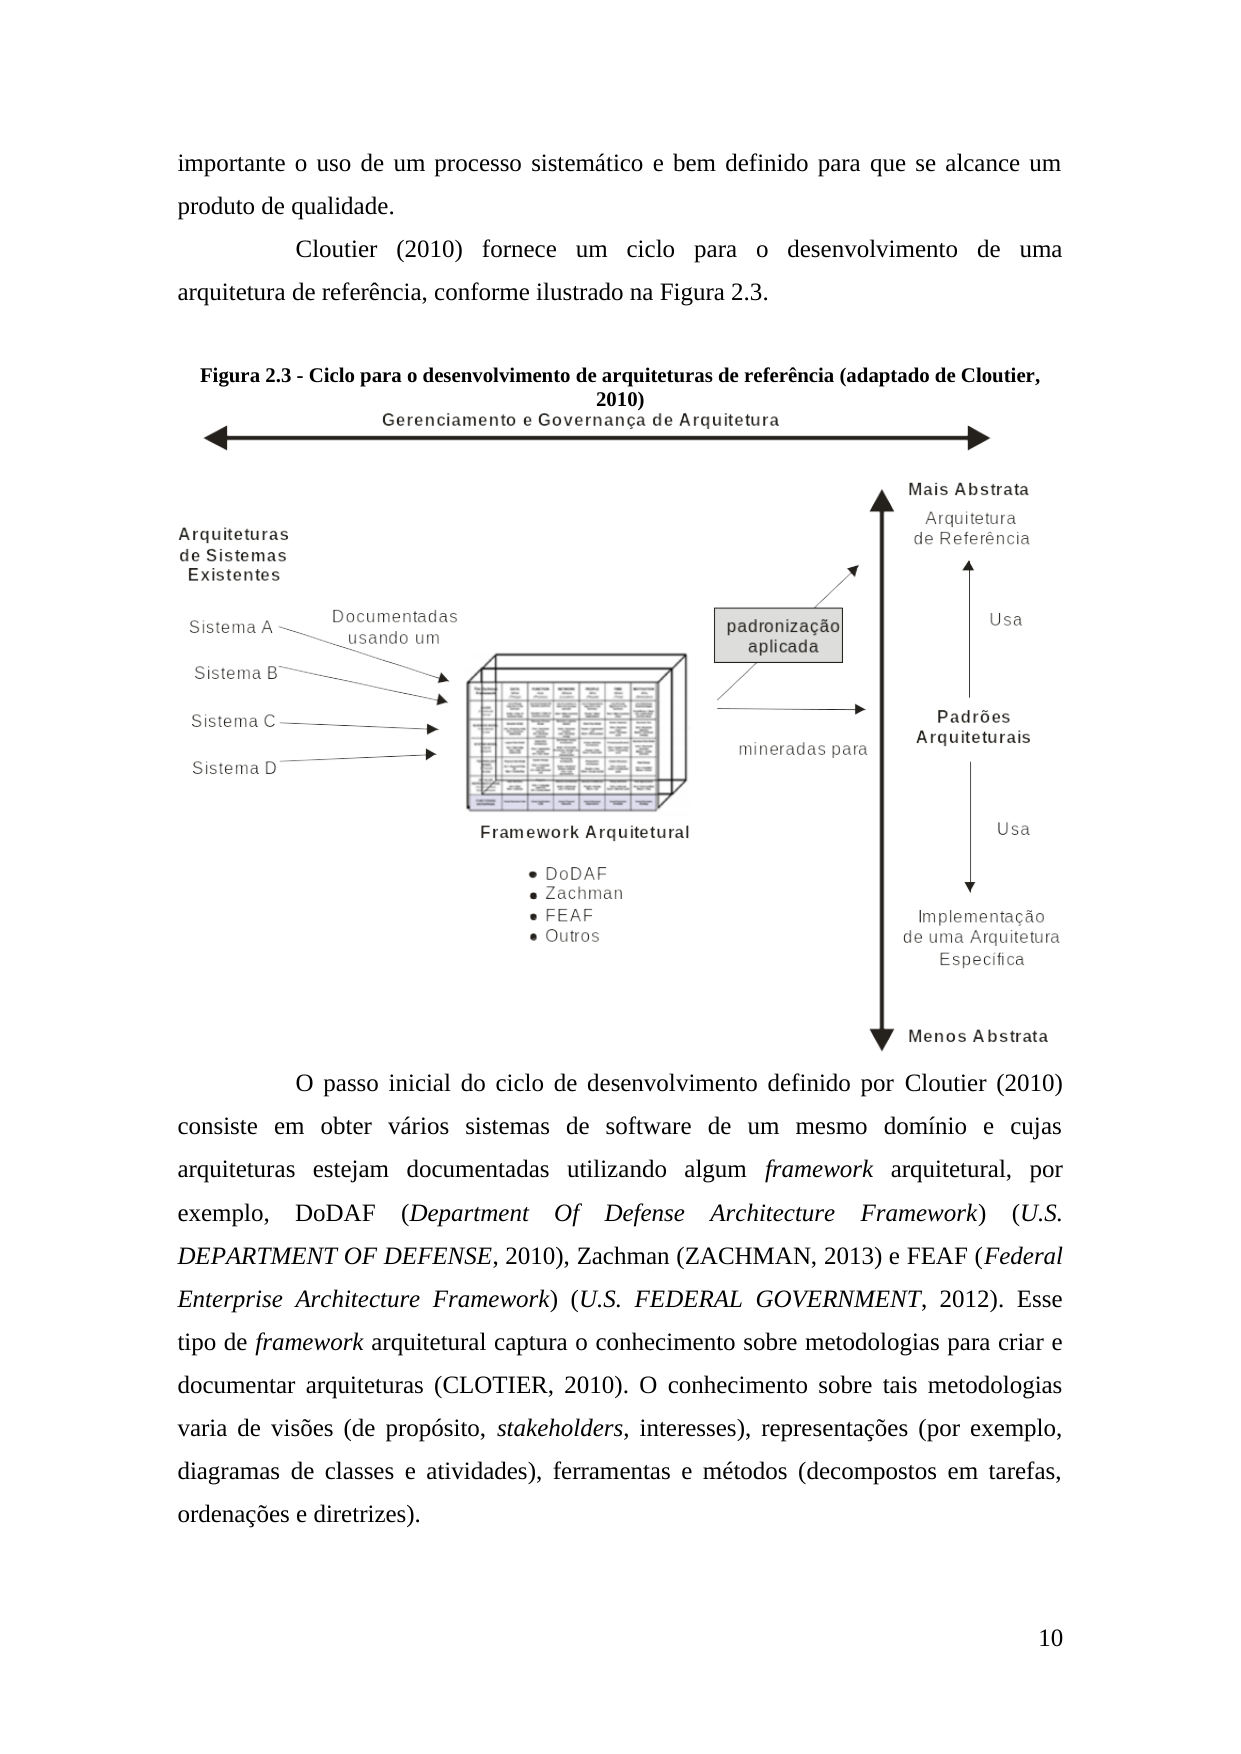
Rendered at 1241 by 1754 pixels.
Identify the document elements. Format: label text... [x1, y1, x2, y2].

text Figura 2.3 - Ciclo para o desenvolvimento de arquiteturas de referência (adaptado de Cloutier, 2010) [177, 363, 1063, 411]
text O passo inicial do ciclo de desenvolvimento definido por Cloutier (2010) consiste em obter vários sistemas de software de um mesmo domínio e cujas arquiteturas estejam documentadas utilizando algum framework arquitetural, por exemplo, DoDAF (Department Of Defense Architecture Framework) (U.S. DEPARTMENT OF DEFENSE, 2010), Zachman (ZACHMAN, 2013) e FEAF (Federal Enterprise Architecture Framework) (U.S. FEDERAL GOVERNMENT, 2012). Esse tipo de framework arquitetural captura o conhecimento sobre metodologias para criar e documentar arquiteturas (CLOTIER, 2010). O conhecimento sobre tais metodologias varia de visões (de propósito, stakeholders, interesses), representações (por exemplo, diagramas de classes e atividades), ferramentas e métodos (decompostos em tarefas, ordenações e diretrizes). [177, 1068, 1063, 1528]
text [177, 148, 1063, 219]
